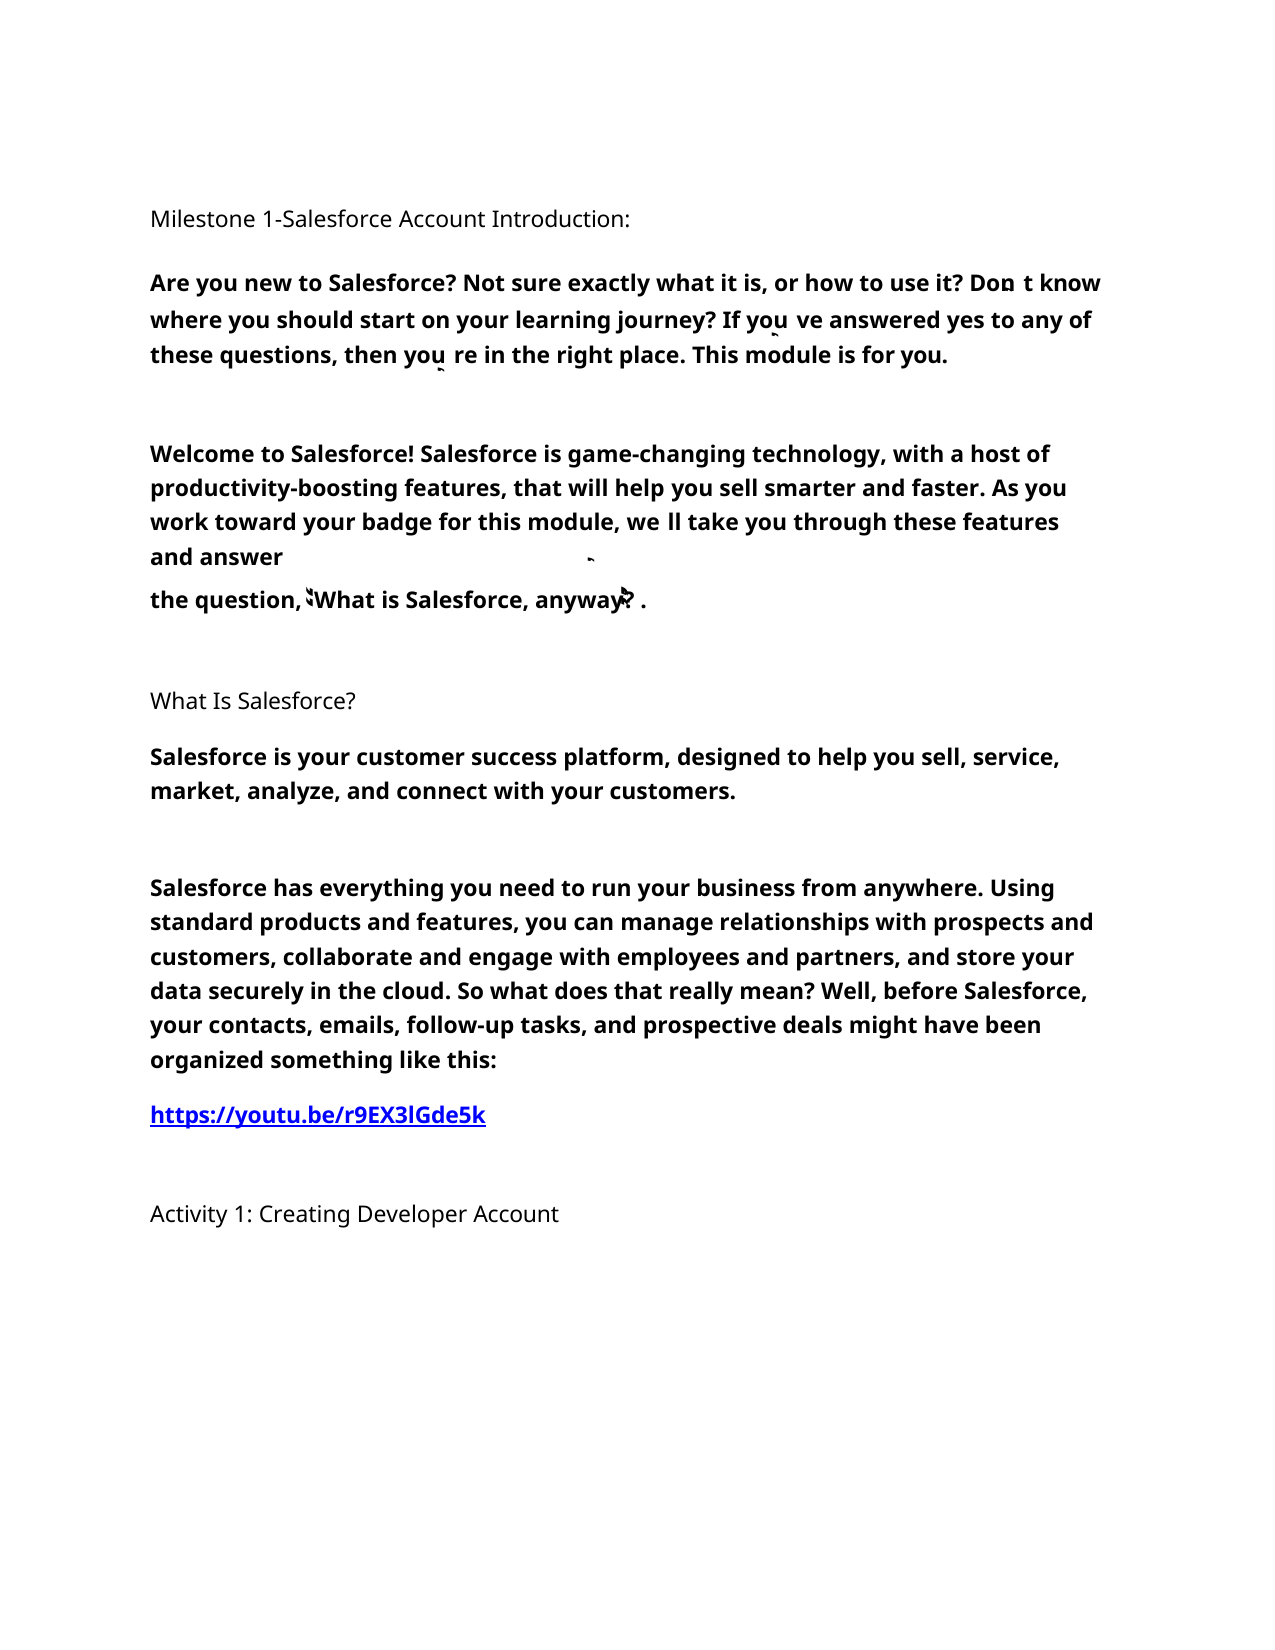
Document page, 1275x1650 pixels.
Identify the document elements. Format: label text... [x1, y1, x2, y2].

text Salesforce has everything you need to run your business from anywhere. Using standard products and features, you can manage relationships with prospects and customers, collaborate and engage with employees and partners, and store your data securely in the cloud. So what does that really mean? Well, before Salesforce, your contacts, emails, follow-up tasks, and prospective deals might have been organized something like this: [150, 872, 1103, 1075]
text Activity 1: Creating Developer Account [150, 1198, 1125, 1229]
text Welcome to Salesforce! Salesforce is game-changing technology, with a host of productivity-boosting features, that will help you sell smarter and faster. As you work toward your badge for this module, we ll take you through these features and answer [150, 438, 1103, 572]
text the question, What is Salesforce, anyway? . [150, 575, 1125, 617]
text https://youtu.be/r9EX3lGde5k [150, 1098, 1125, 1130]
text What Is Salesforce? [150, 684, 1125, 716]
text these questions, then you re in the right place. This module is for you. [150, 339, 1125, 370]
text Salesforce is your customer success platform, designed to help you sell, service, market, analyze, and connect with your customers. [150, 741, 1125, 806]
text Milestone 1-Salesforce Account Introduction: [150, 203, 702, 234]
text Are you new to Salesforce? Not sure exactly what it is, or how to use it? Don t know [150, 259, 1125, 299]
text where you should start on your learning journey? If you ve answered yes to any of [150, 303, 1125, 335]
